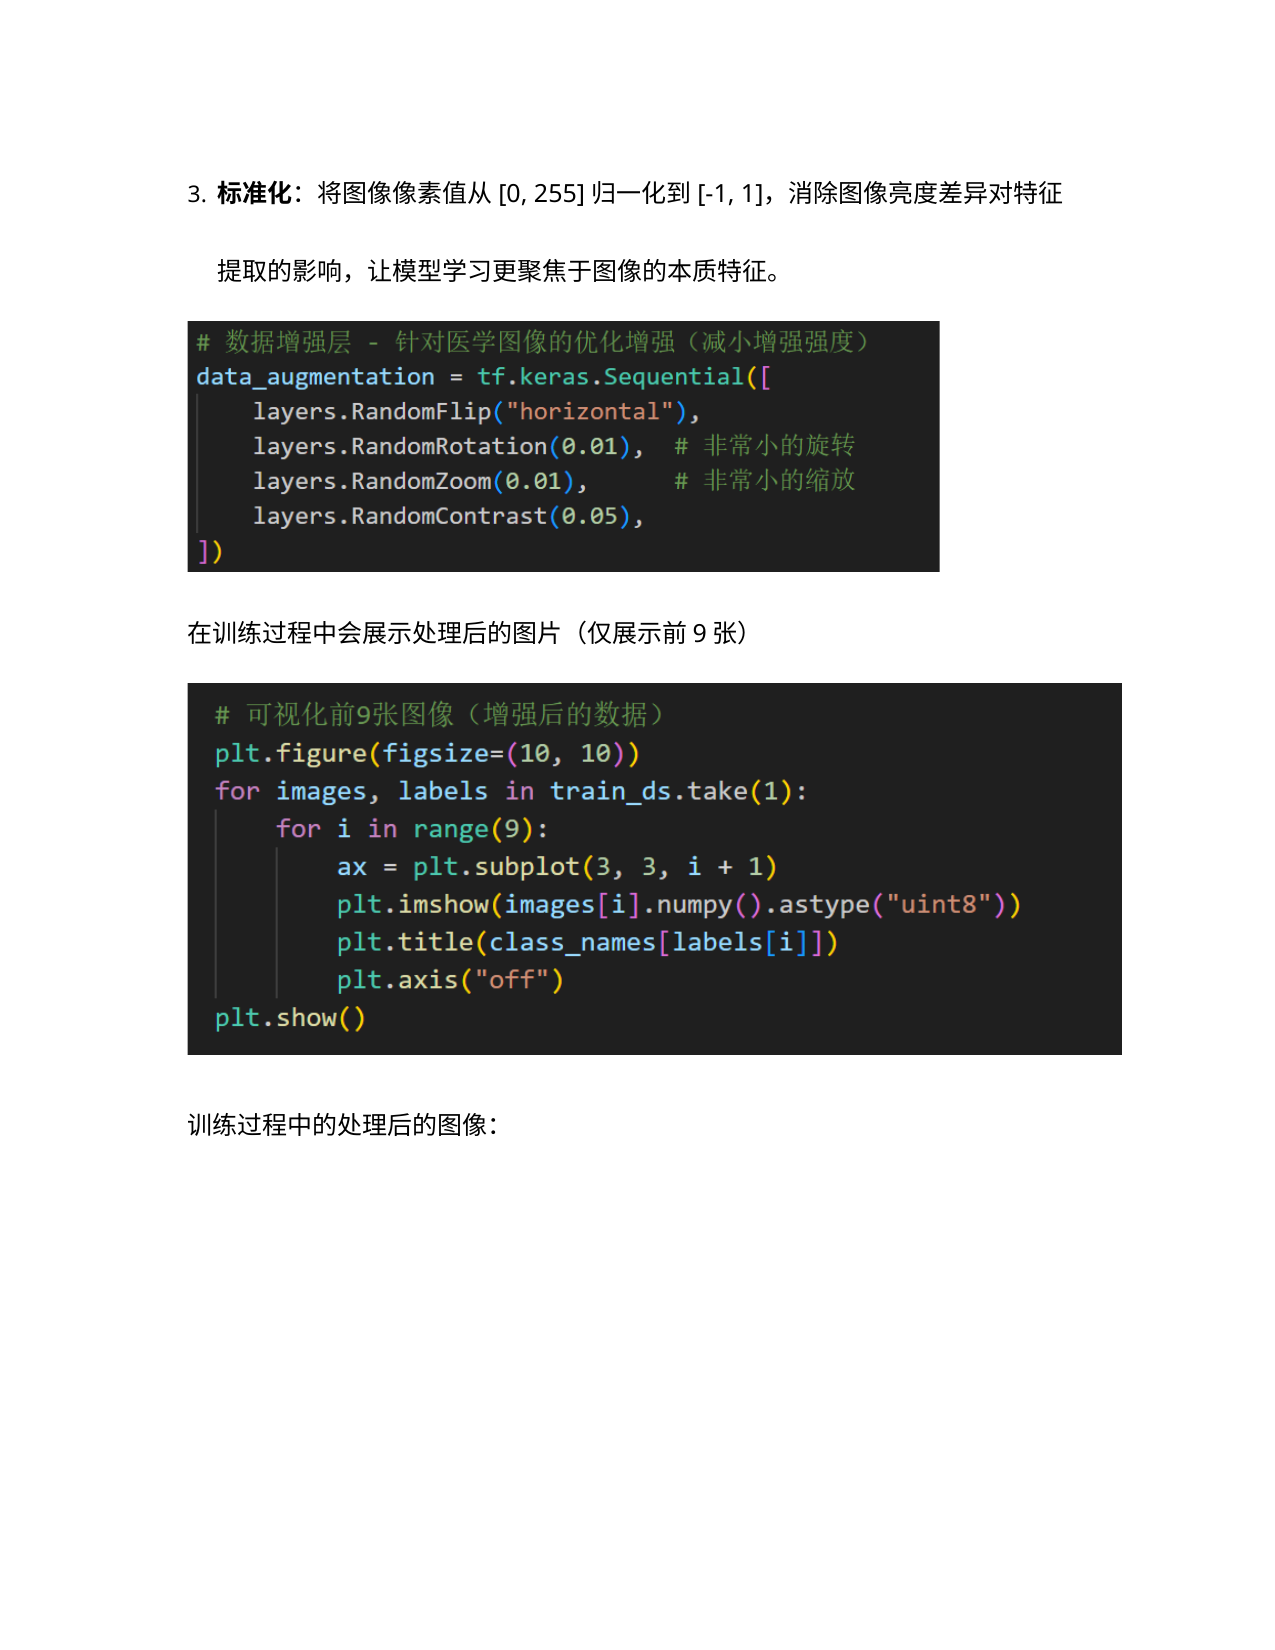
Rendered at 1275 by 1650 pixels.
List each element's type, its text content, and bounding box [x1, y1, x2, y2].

text 在训练过程中会展示处理后的图片（仅展示前9张） [187, 599, 1087, 664]
picture [187, 683, 1122, 1055]
list 标准化：将图像像素值从 [0, 255] 归一化到 [-1, 1]，消除图像亮度差异对特征提取的影响，让模型学习更聚焦于图像的本质特征。 [187, 159, 1087, 302]
picture [187, 321, 940, 572]
text 训练过程中的处理后的图像： [187, 1091, 1087, 1156]
